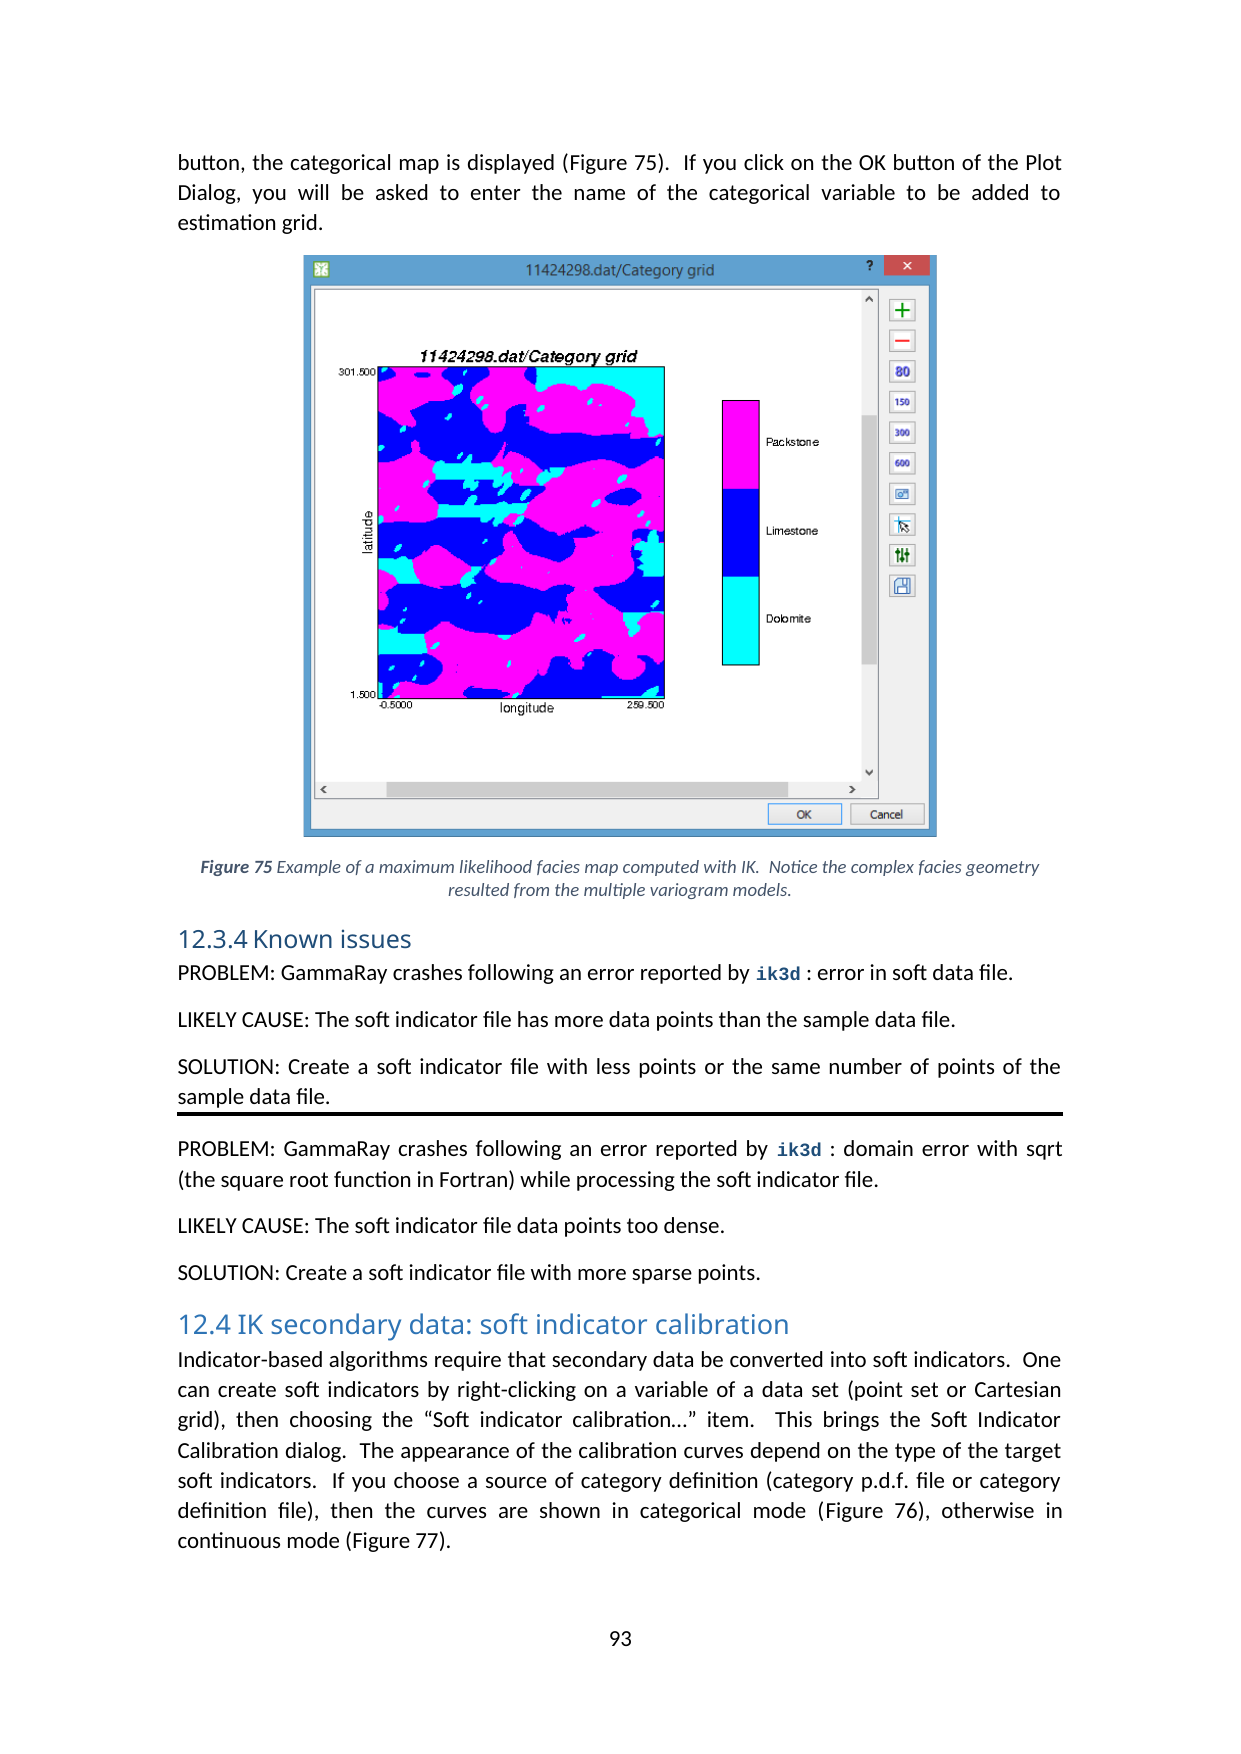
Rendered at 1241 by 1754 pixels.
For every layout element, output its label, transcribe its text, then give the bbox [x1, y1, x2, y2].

text Indicator-based algorithms require that secondary data be converted into soft indicators. One can create soft indicators by right-clicking on a variable of a data set (point set or Cartesian grid), then choosing the “Soft indicator calibration…” item. This brings the Soft Indicator Calibration dialog. The appearance of the calibration curves depend on the type of the target soft indicators. If you choose a source of category definition (category p.d.f. file or category definition file), then the curves are shown in categorical mode (Figure 76), otherwise in continuous mode (Figure 77). [177, 1345, 1063, 1554]
subtitle Known issues [177, 922, 1063, 956]
text PROBLEM: GammaRay crashes following an error reported by ik3d : error in soft data file. [177, 958, 1063, 986]
text Figure 75 Example of a maximum likelihood facies map computed with IK. Notice the complex facies geometry resulted from the multiple variogram models. [177, 855, 1063, 901]
text SOLUTION: Create a soft indicator file with more sparse points. [177, 1258, 1063, 1286]
text LIKELY CAUSE: The soft indicator file has more data points than the sample data file. [177, 1005, 1063, 1033]
text PROBLEM: GammaRay crashes following an error reported by ik3d : domain error with sqrt (the square root function in Fortran) while processing the soft indicator file. [177, 1134, 1063, 1193]
text LIKELY CAUSE: The soft indicator file data points too dense. [177, 1212, 1063, 1239]
subtitle IK secondary data: soft indicator calibration [177, 1305, 1063, 1342]
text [177, 148, 1063, 236]
text SOLUTION: Create a soft indicator file with less points or the same number of points of the sample data file. [177, 1052, 1063, 1112]
picture [303, 255, 937, 837]
